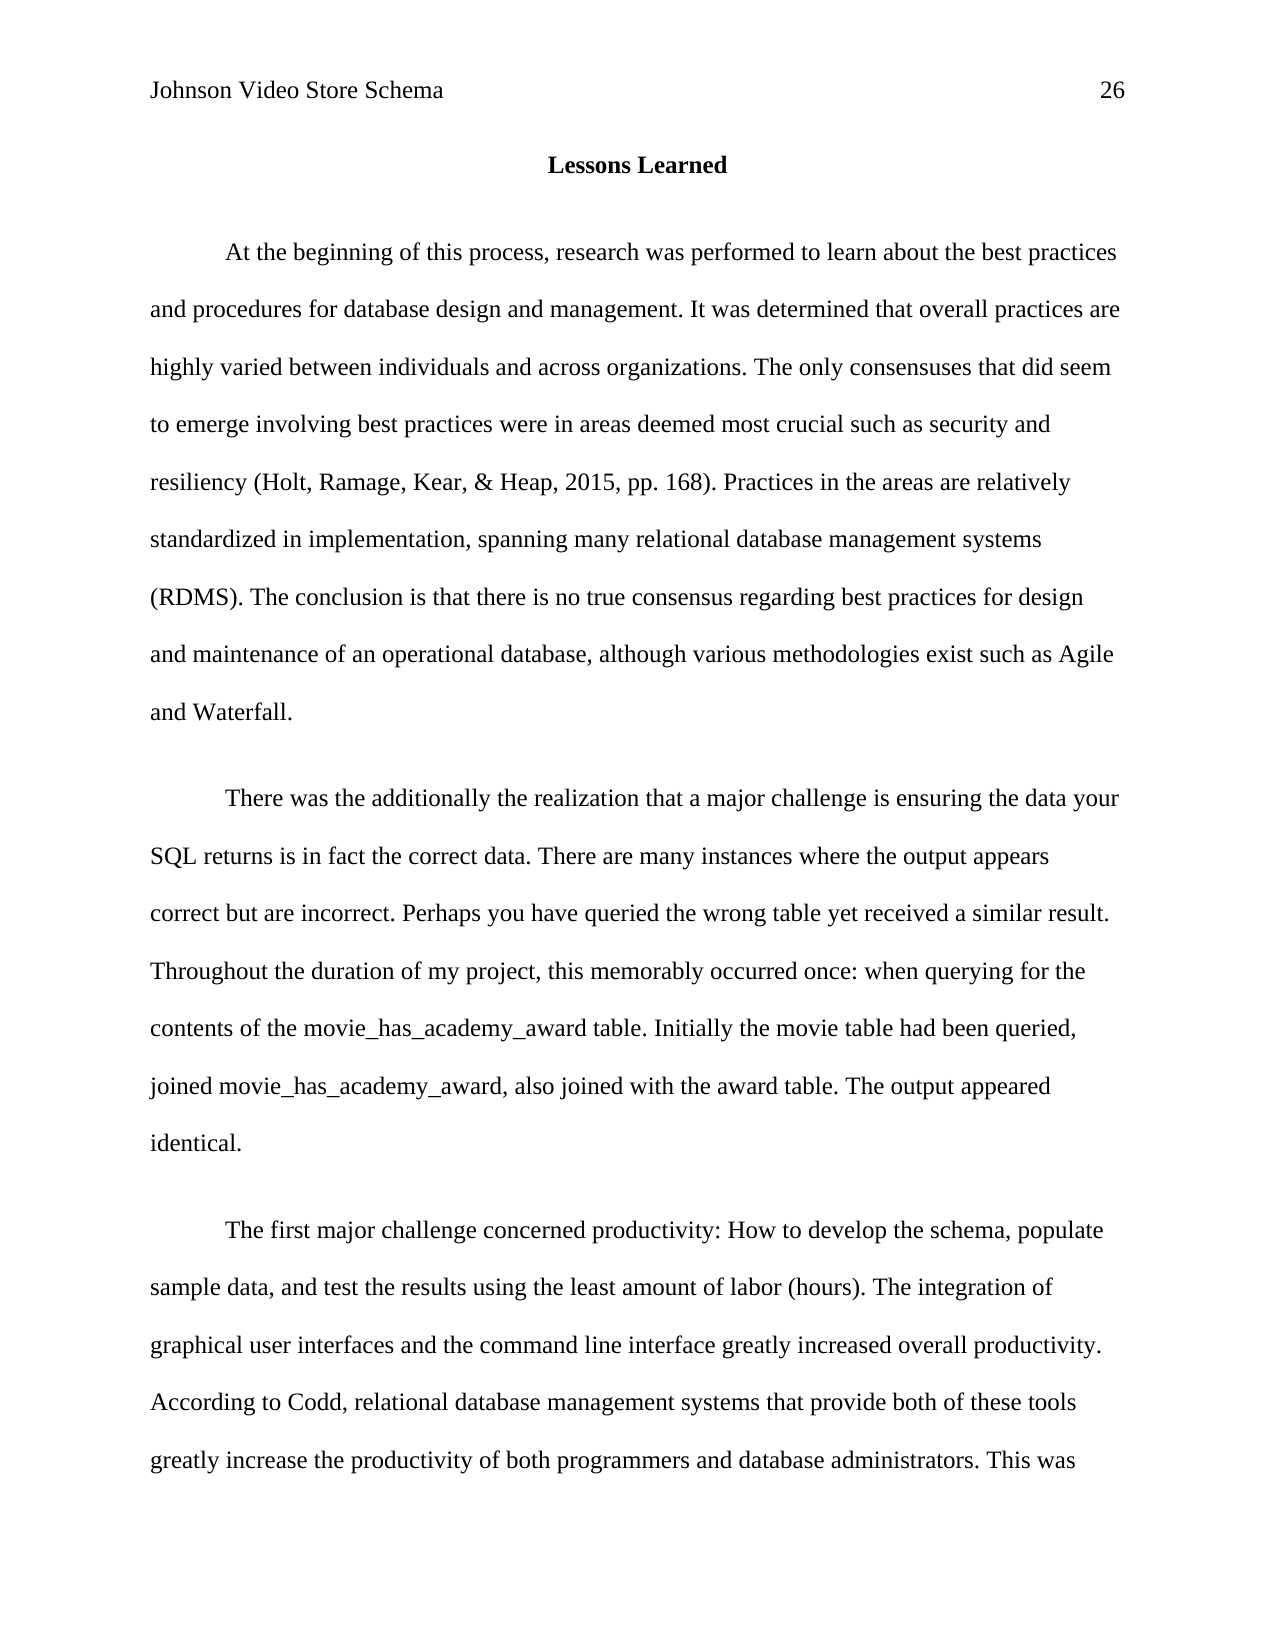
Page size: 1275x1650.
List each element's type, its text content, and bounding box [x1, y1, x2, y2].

text At the beginning of this process, research was performed to learn about the best practices and procedures for database design and management. It was determined that overall practices are highly varied between individuals and across organizations. The only consensuses that did seem to emerge involving best practices were in areas deemed most crucial such as security and resiliency (Holt, Ramage, Kear, & Heap, 2015, pp. 168). Practices in the areas are relatively standardized in implementation, spanning many relational database management systems (RDMS). The conclusion is that there is no true consensus regarding best practices for design and maintenance of an operational database, although various methodologies exist such as Agile and Waterfall. [150, 237, 1125, 725]
text Lessons Learned [150, 150, 1125, 179]
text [150, 1215, 1125, 1474]
text There was the additionally the realization that a major challenge is ensuring the data your SQL returns is in fact the correct data. There are many instances where the output appears correct but are incorrect. Perhaps you have queried the wrong table yet received a similar result. Throughout the duration of my project, this memorably occurred once: when querying for the contents of the movie_has_academy_award table. Initially the movie table had been queried, joined movie_has_academy_award, also joined with the award table. The output appeared identical. [150, 783, 1125, 1157]
